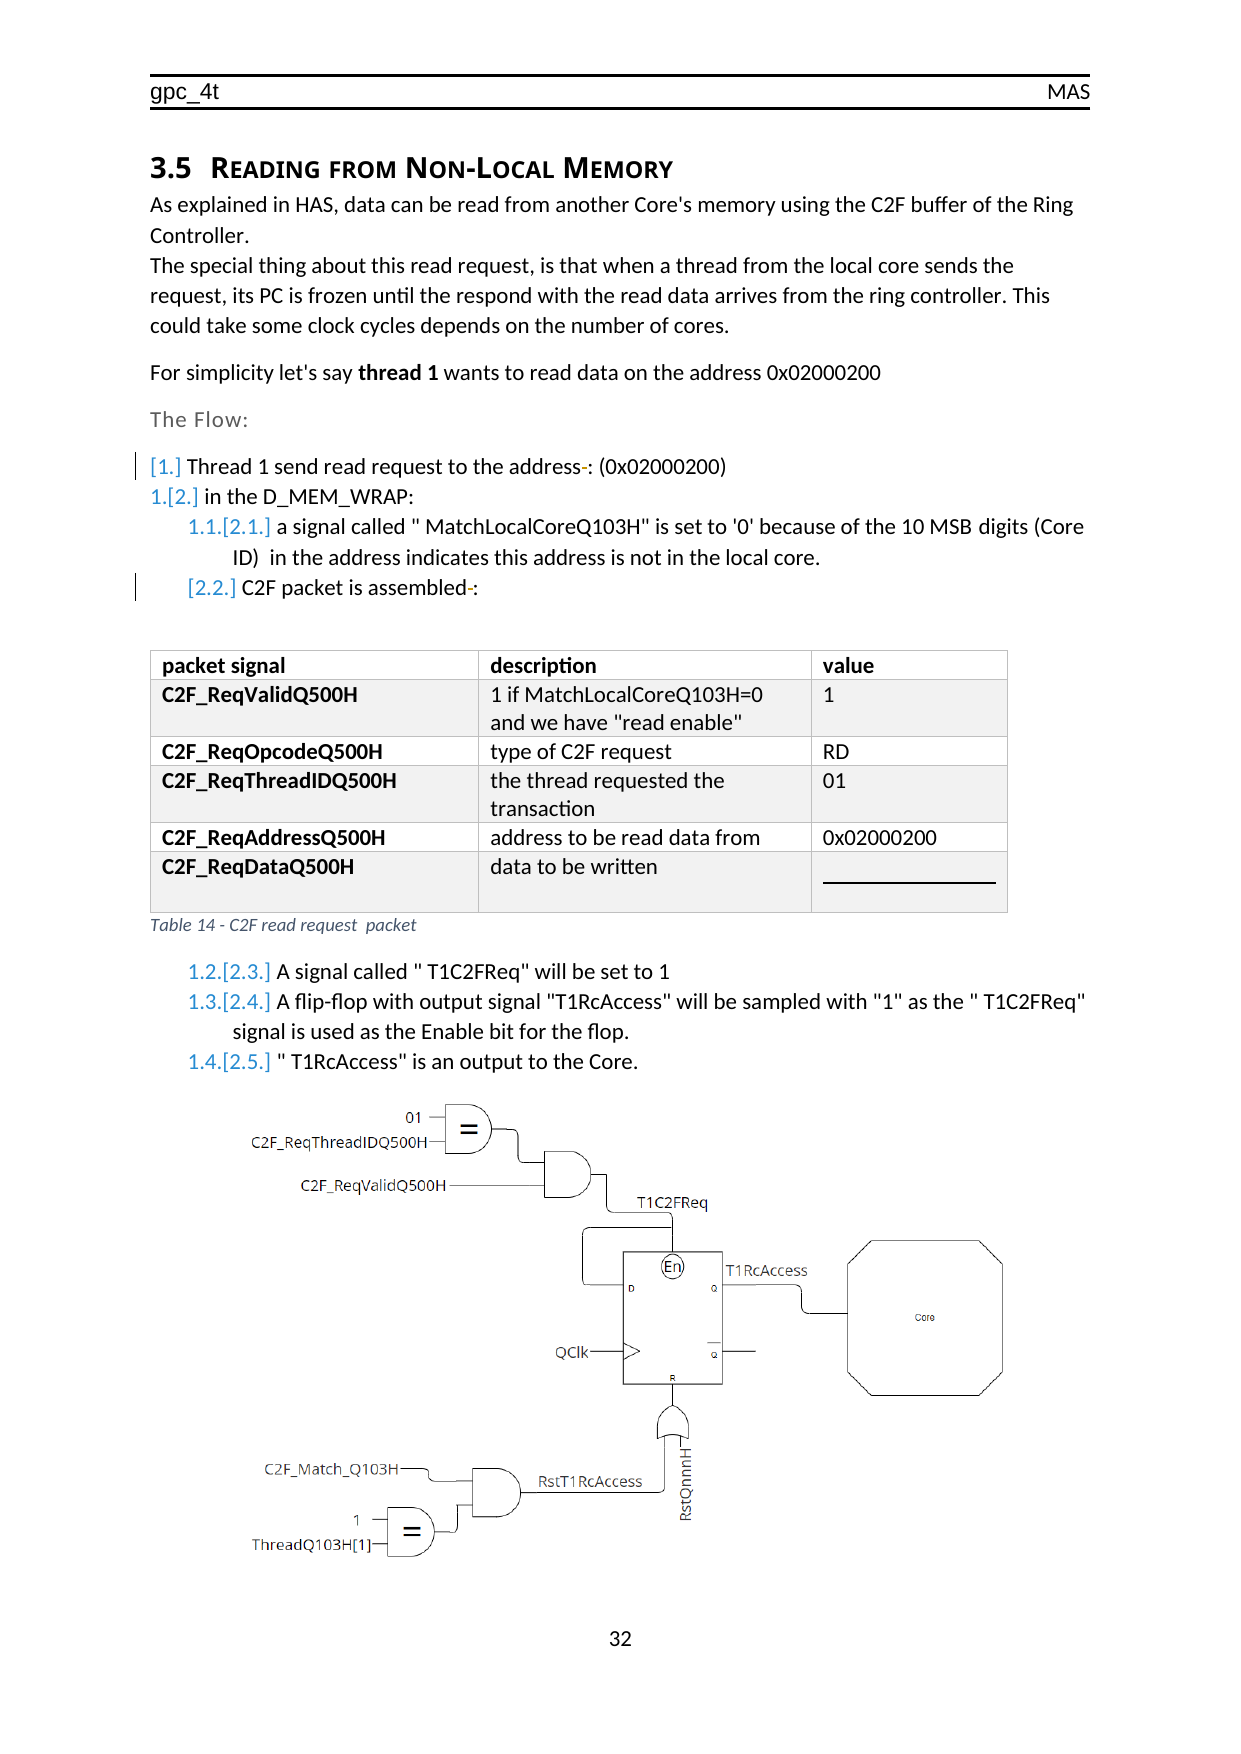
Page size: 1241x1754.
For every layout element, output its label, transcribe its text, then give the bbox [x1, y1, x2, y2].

subtitle The Flow: [150, 405, 1090, 433]
picture [232, 1077, 1030, 1597]
table_cell [812, 852, 1007, 912]
table_cell C2F_ReqDataQ500H [151, 852, 478, 912]
table_cell C2F_ReqOpcodeQ500H [151, 737, 478, 765]
table_header description [479, 651, 811, 679]
text As explained in HAS, data can be read from another Core's memory using the C2F buffer of the Ring Controller. The special thing about this read request, is that when a thread from the local core sends the request, its PC is frozen until the respond with the read data arrives from the ring controller. This could take some clock cycles depends on the number of cores. [150, 191, 1090, 339]
table_cell C2F_ReqAddressQ500H [151, 823, 478, 851]
table_cell type of C2F request [479, 737, 811, 765]
table_cell C2F_ReqValidQ500H [151, 680, 478, 736]
list A signal called " T1C2FReq" will be set to 1 [187, 957, 1090, 985]
table_cell RD [812, 737, 1007, 765]
table_cell data to be written [479, 852, 811, 912]
table_cell the thread requested the transaction [479, 766, 811, 822]
table_cell 0x02000200 [812, 823, 1007, 851]
text Table 14 - C2F read request packet [150, 913, 1090, 936]
table_cell C2F_ReqThreadIDQ500H [151, 766, 478, 822]
list A flip-flop with output signal "T1RcAccess" will be sampled with "1" as the " T1C2FReq" signal is used as the Enable bit for the flop. [187, 987, 1090, 1045]
table_cell 1 [812, 680, 1007, 736]
table_cell address to be read data from [479, 823, 811, 851]
list in the D_MEM_WRAP: [150, 482, 1090, 510]
table_header packet signal [151, 651, 478, 679]
table_header value [812, 651, 1007, 679]
list a signal called " MatchLocalCoreQ103H" is set to '0' because of the 10 MSB digits (Core ID) in the address indicates this address is not in the local core. [187, 512, 1090, 571]
list Thread 1 send read request to the address: (0x02000200) [150, 452, 1090, 480]
table_cell 1 if MatchLocalCoreQ103H=0 and we have "read enable" [479, 680, 811, 736]
text For simplicity let's say thread 1 wants to read data on the address 0x02000200 [150, 358, 1090, 386]
list C2F packet is assembled: [187, 573, 1090, 631]
subtitle Reading from Non-Local Memory [150, 148, 1090, 187]
table_cell 01 [812, 766, 1007, 822]
